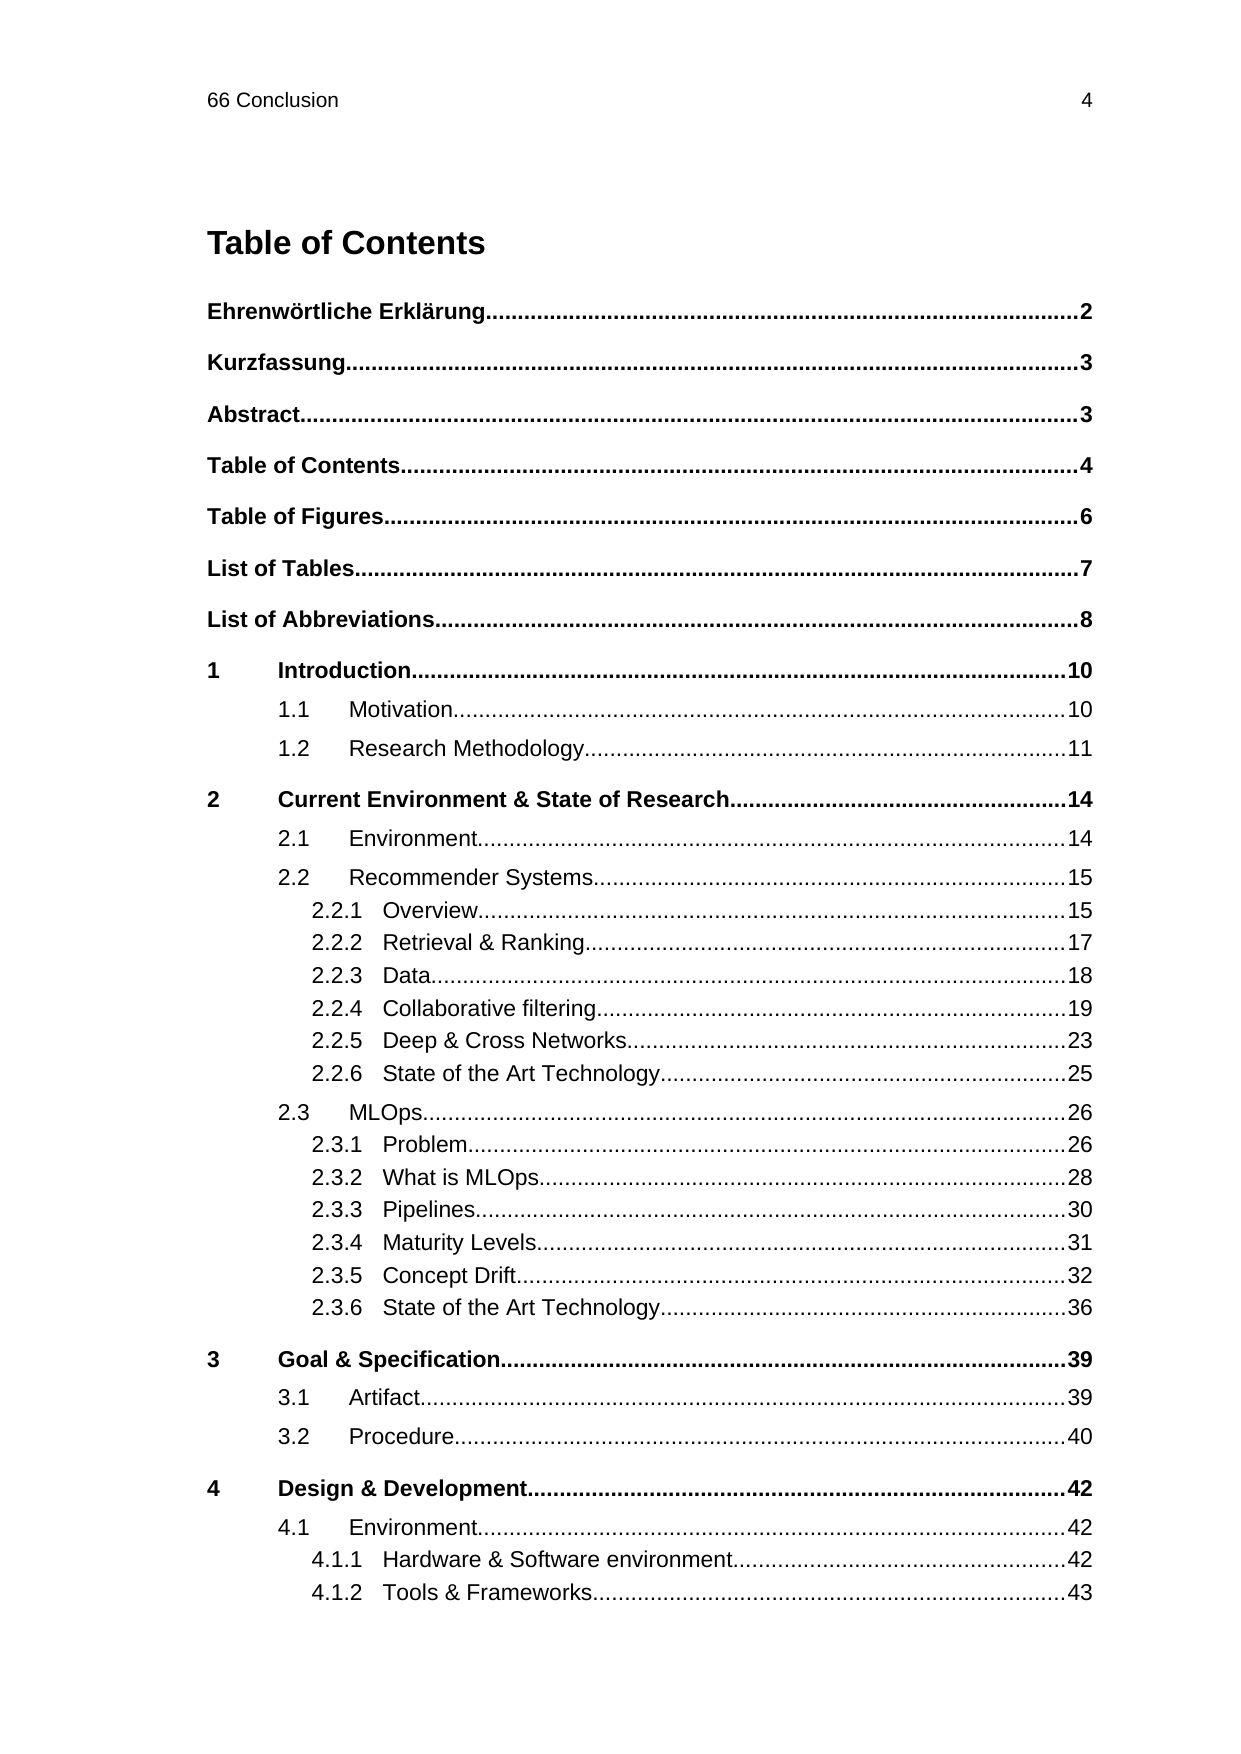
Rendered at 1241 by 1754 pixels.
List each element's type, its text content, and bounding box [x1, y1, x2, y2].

text 2.3.4 Maturity Levels 31 [311, 1229, 1048, 1255]
text 1.2 Research Methodology 11 [278, 735, 1048, 761]
text List of Abbreviations 8 [207, 606, 1048, 632]
text 2 Current Environment & State of Research 14 [207, 786, 1048, 813]
text 2.2.3 Data 18 [311, 962, 1048, 988]
text List of Tables 7 [207, 554, 1048, 581]
text 2.2.2 Retrieval & Ranking 17 [311, 929, 1048, 956]
text Table of Contents 4 [207, 452, 1048, 478]
text 1 Introduction 10 [207, 657, 1048, 684]
text 2.3.2 What is MLOps 28 [311, 1164, 1048, 1190]
text 2.2.4 Collaborative filtering 19 [311, 994, 1048, 1021]
text 4.1 Environment 42 [278, 1513, 1048, 1540]
text Kurzfassung 3 [207, 349, 1048, 376]
text 2.1 Environment 14 [278, 825, 1048, 852]
text 2.3.3 Pipelines 30 [311, 1196, 1048, 1223]
text 4.1.2 Tools & Frameworks 43 [311, 1579, 1048, 1605]
text 2.2.1 Overview 15 [311, 897, 1048, 923]
text Abstract 3 [207, 401, 1048, 427]
text 3 Goal & Specification 39 [207, 1346, 1048, 1372]
text 4 Design & Development 42 [207, 1474, 1048, 1501]
text 2.3.5 Concept Drift 32 [311, 1262, 1048, 1288]
text Table of Figures 6 [207, 503, 1048, 529]
text 2.3.1 Problem 26 [311, 1131, 1048, 1157]
text 1.1 Motivation 10 [278, 696, 1048, 722]
text 2.2.5 Deep & Cross Networks 23 [311, 1027, 1048, 1053]
text 3.1 Artifact 39 [278, 1384, 1048, 1411]
text 2.3 MLOps 26 [278, 1098, 1048, 1125]
text 2.2 Recommender Systems 15 [278, 864, 1048, 890]
text Ehrenwörtliche Erklärung 2 [207, 298, 1048, 324]
text 4.1.1 Hardware & Software environment 42 [311, 1546, 1048, 1572]
text 2.3.6 State of the Art Technology 36 [311, 1294, 1048, 1321]
text 2.2.6 State of the Art Technology 25 [311, 1060, 1048, 1086]
text 3.2 Procedure 40 [278, 1423, 1048, 1449]
subtitle Table of Contents [207, 223, 1092, 261]
